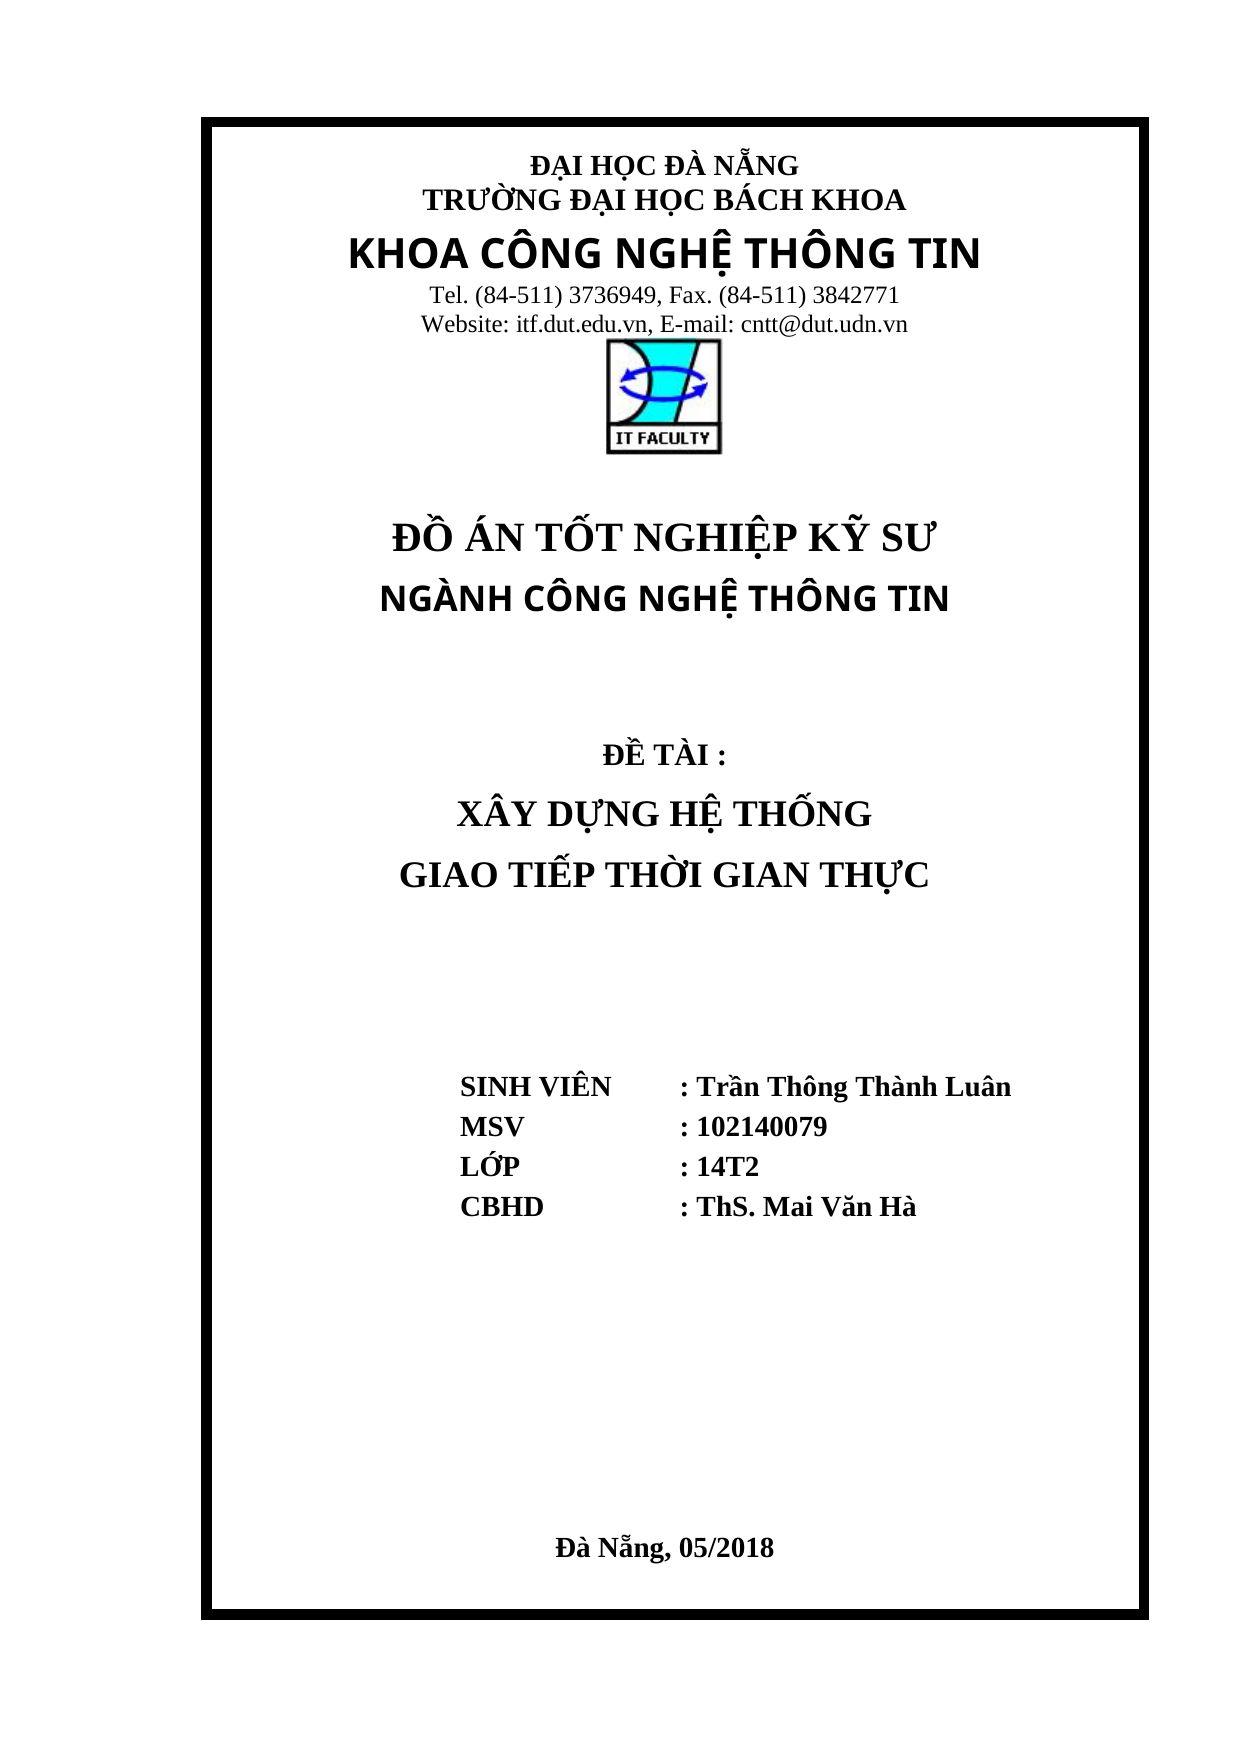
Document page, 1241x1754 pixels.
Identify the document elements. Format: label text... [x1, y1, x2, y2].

text LỚP : 14T2 [460, 1149, 1122, 1183]
text CBHD : ThS. Mai Văn Hà [460, 1189, 1122, 1222]
text ĐẠI HỌC ĐÀ NẴNG [212, 148, 1122, 181]
text XÂY DỰNG HỆ THỐNG [212, 791, 1122, 834]
text MSV : 102140079 [460, 1109, 1122, 1143]
text Đà Nẵng, 05/2018 [212, 1531, 1122, 1564]
text Tel. (84-511) 3736949, Fax. (84-511) 3842771 [212, 280, 1122, 309]
text SINH VIÊN : Trần Thông Thành Luân [460, 1069, 1122, 1103]
text ĐỒ ÁN TỐT NGHIỆP KỸ SƯ [212, 513, 1122, 561]
text Website: itf.dut.edu.vn, E-mail: cntt@dut.udn.vn [212, 309, 1122, 338]
text KHOA CÔNG NGHỆ THÔNG TIN [212, 223, 1122, 280]
text ĐỀ TÀI : [212, 736, 1122, 772]
text TRƯỜNG ĐẠI HỌC BÁCH KHOA [212, 181, 1122, 217]
text GIAO TIẾP THỜI GIAN THỰC [212, 853, 1122, 896]
picture [605, 337, 724, 456]
text NGÀNH CÔNG NGHỆ THÔNG TIN [212, 573, 1122, 621]
